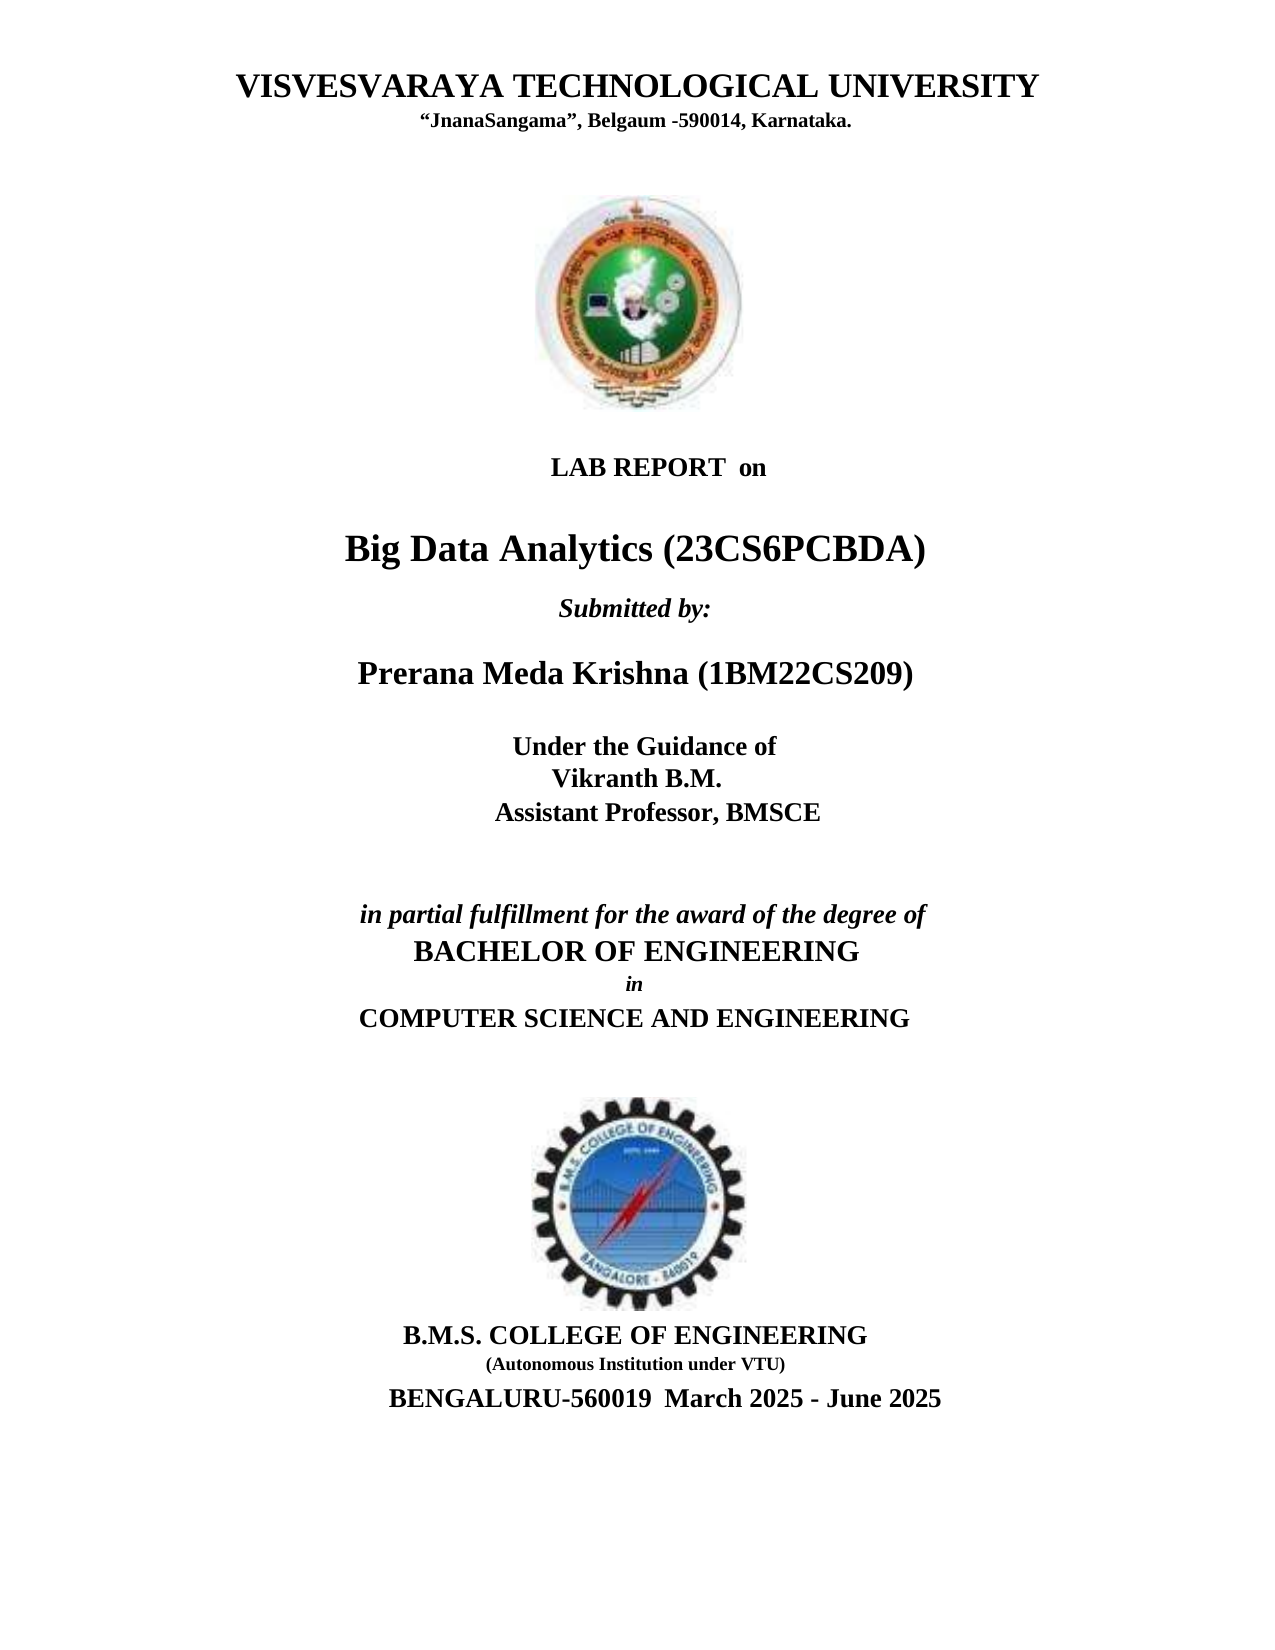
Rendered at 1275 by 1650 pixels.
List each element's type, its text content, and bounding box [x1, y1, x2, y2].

text “JnanaSangama”, Belgaum -590014, Karnataka. [123, 108, 1148, 132]
text (Autonomous Institution under VTU) [123, 1352, 1148, 1374]
text Submitted by: [558, 592, 1237, 623]
text LAB REPORT on [551, 451, 1237, 482]
text BACHELOR OF ENGINEERING [123, 933, 1149, 968]
text in [123, 971, 1147, 996]
picture [531, 1097, 749, 1311]
text Under the Guidance of Vikranth B.M. [512, 730, 853, 794]
text VISVESVARAYA TECHNOLOGICAL UNIVERSITY [123, 66, 1152, 105]
text Assistant Professor, BMSCE [494, 796, 1237, 827]
title Big Data Analytics (23CS6PCBDA) [123, 526, 1147, 570]
subtitle Prerana Meda Krishna (1BM22CS209) [123, 653, 1148, 692]
text BENGALURU-560019 March 2025 - June 2025 [123, 1382, 1207, 1413]
picture [534, 195, 744, 412]
text B.M.S. COLLEGE OF ENGINEERING [403, 1103, 1237, 1351]
text COMPUTER SCIENCE AND ENGINEERING [123, 1002, 1145, 1033]
text in partial fulfillment for the award of the degree of [123, 898, 1164, 929]
